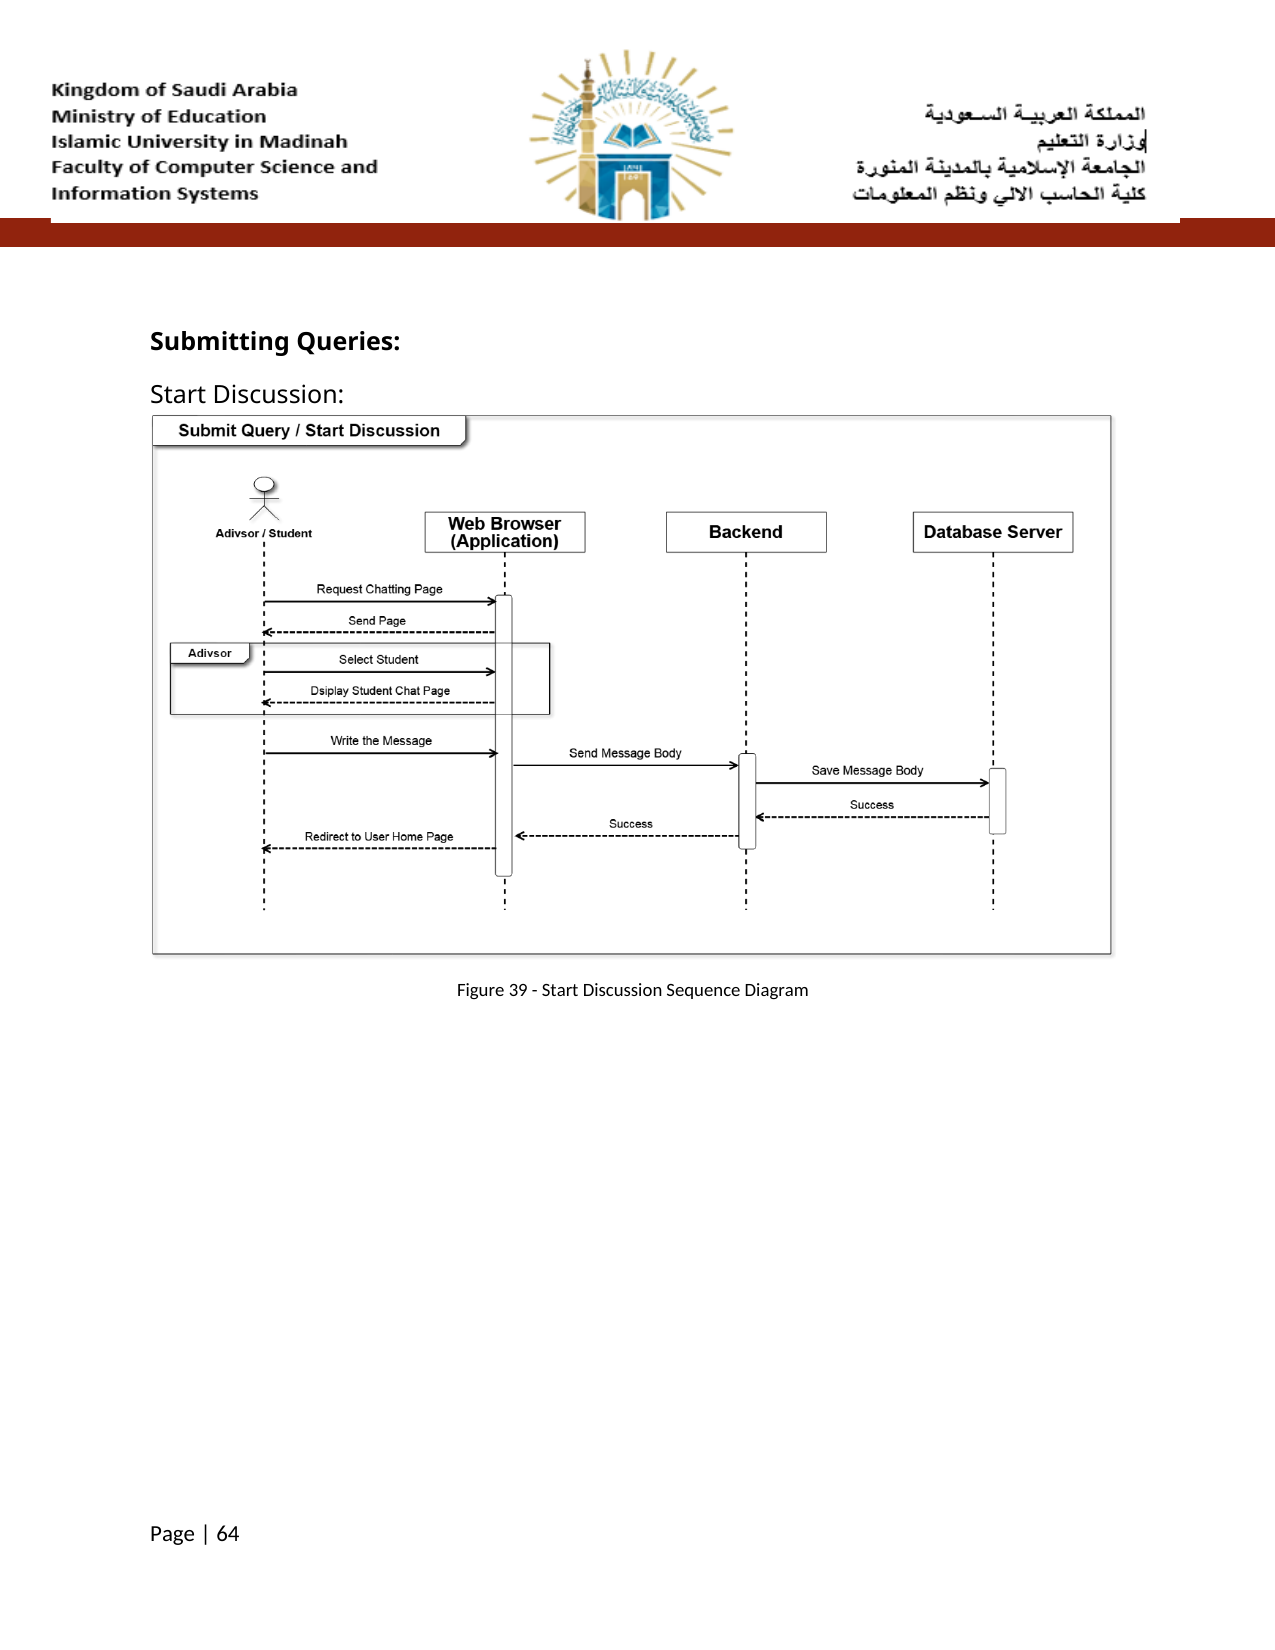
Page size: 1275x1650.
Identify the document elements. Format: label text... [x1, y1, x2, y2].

text Submitting Queries: [150, 323, 1116, 357]
text Figure 39 - Start Discussion Sequence Diagram [150, 978, 1116, 1001]
text Start Discussion: [150, 377, 1116, 413]
picture [48, 47, 1179, 222]
picture [150, 413, 1117, 960]
